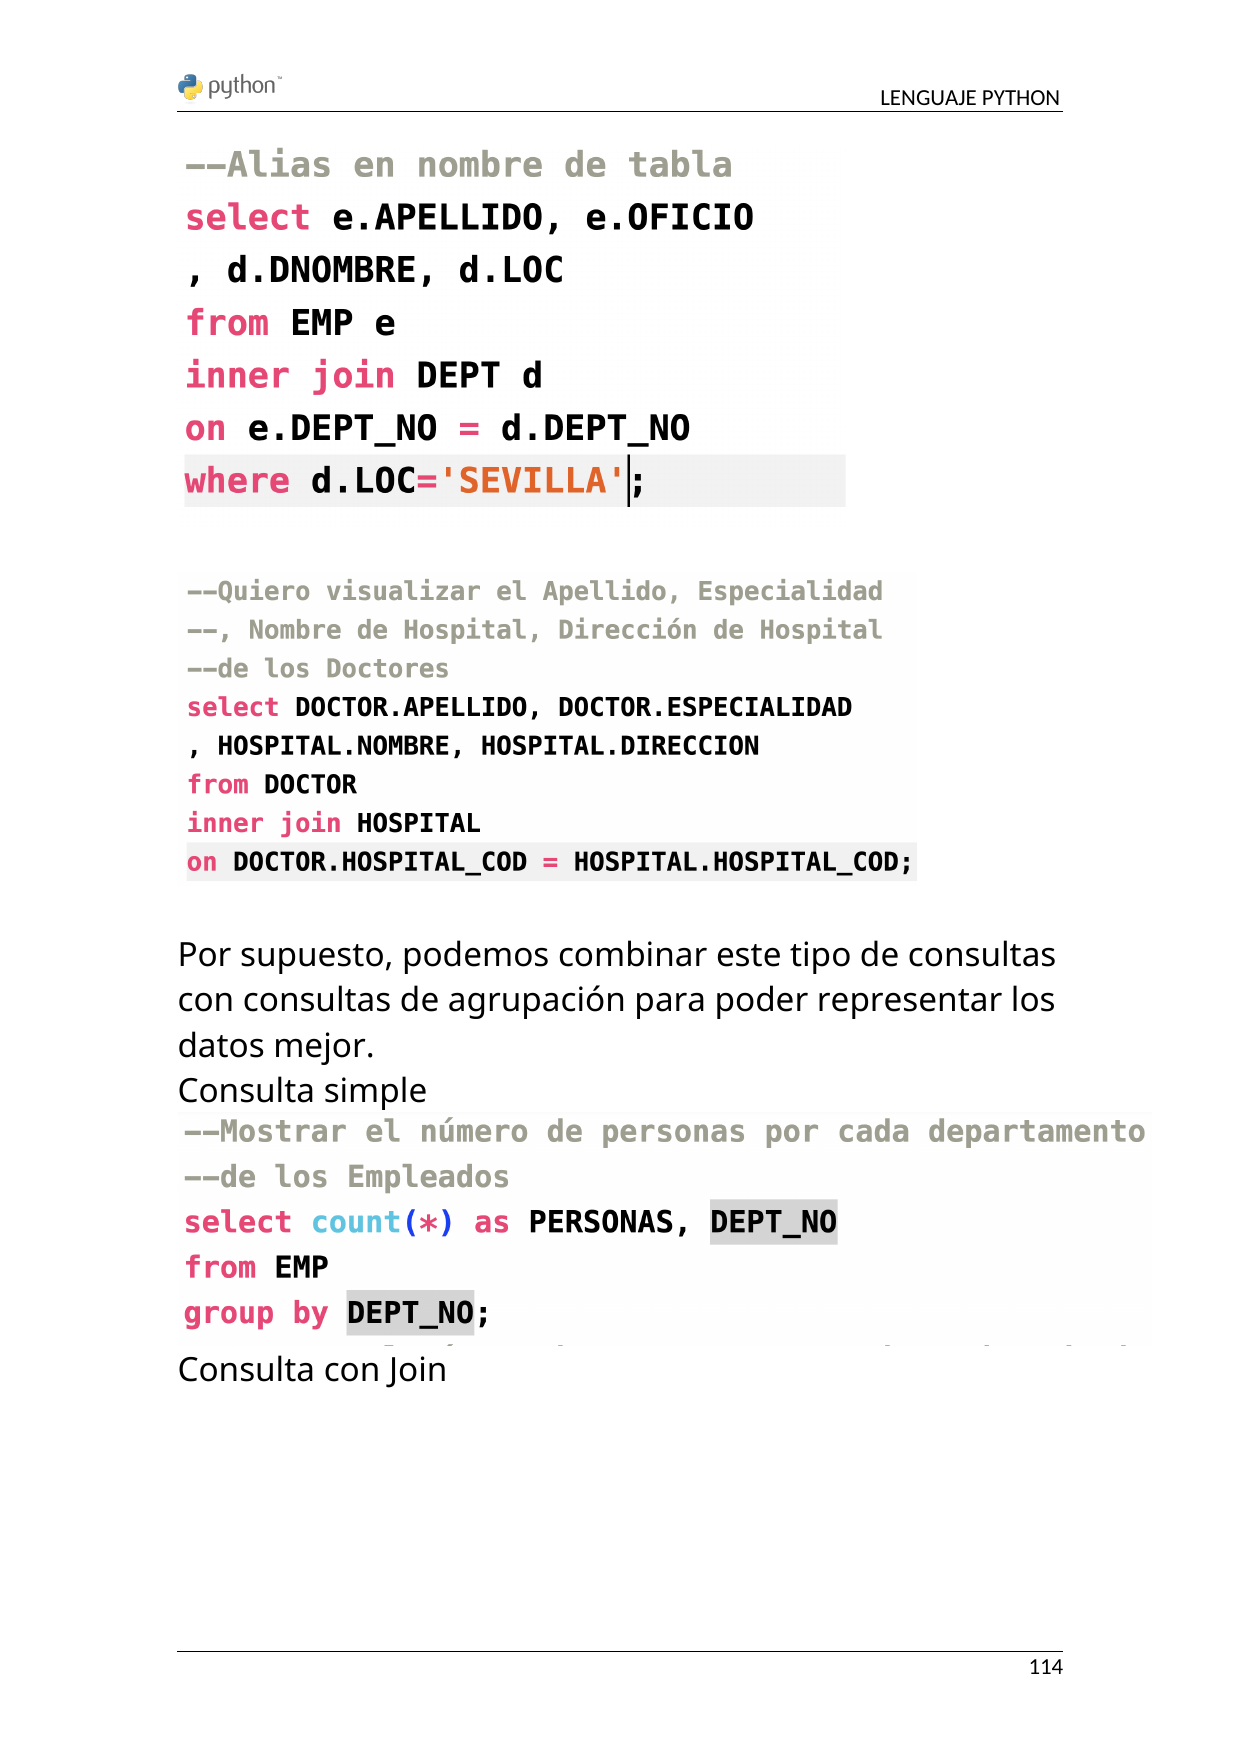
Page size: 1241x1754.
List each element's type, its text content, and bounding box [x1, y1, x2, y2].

picture [177, 147, 846, 527]
picture [177, 73, 283, 105]
text Consulta simple [177, 1067, 1063, 1112]
text Consulta con Join [177, 1346, 1063, 1391]
text Por supuesto, podemos combinar este tipo de consultas con consultas de agrupación para poder representar los datos mejor. [177, 931, 1063, 1067]
picture [177, 1112, 1152, 1346]
picture [177, 572, 917, 886]
